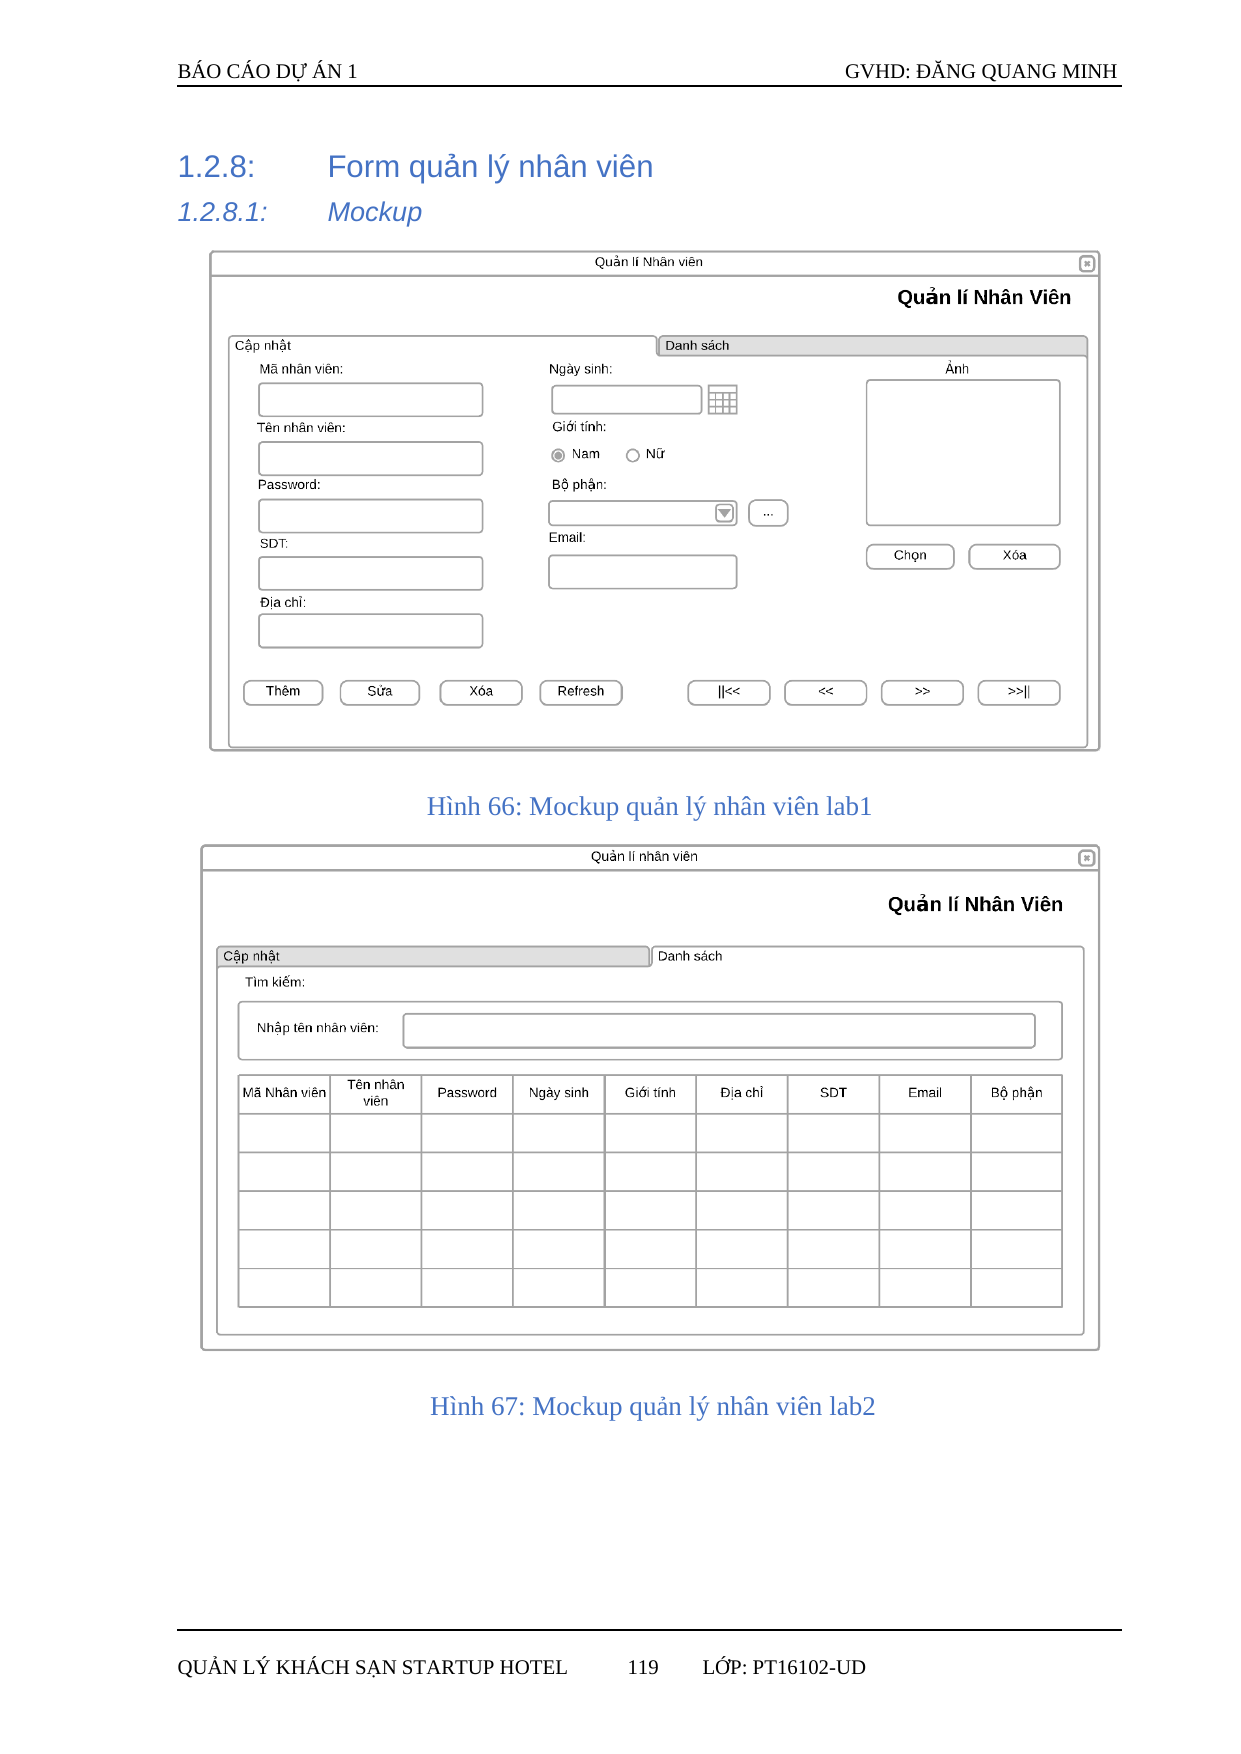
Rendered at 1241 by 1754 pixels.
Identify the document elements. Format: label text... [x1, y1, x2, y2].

picture [177, 227, 1123, 774]
picture [177, 821, 1123, 1374]
subtitle Form quản lý nhân viên [177, 148, 1122, 184]
text Hình 66: Mockup quản lý nhân viên lab1 [177, 791, 1122, 821]
subtitle Mockup [177, 196, 1122, 227]
text Hình 67: Mockup quản lý nhân viên lab2 [177, 1390, 1122, 1421]
